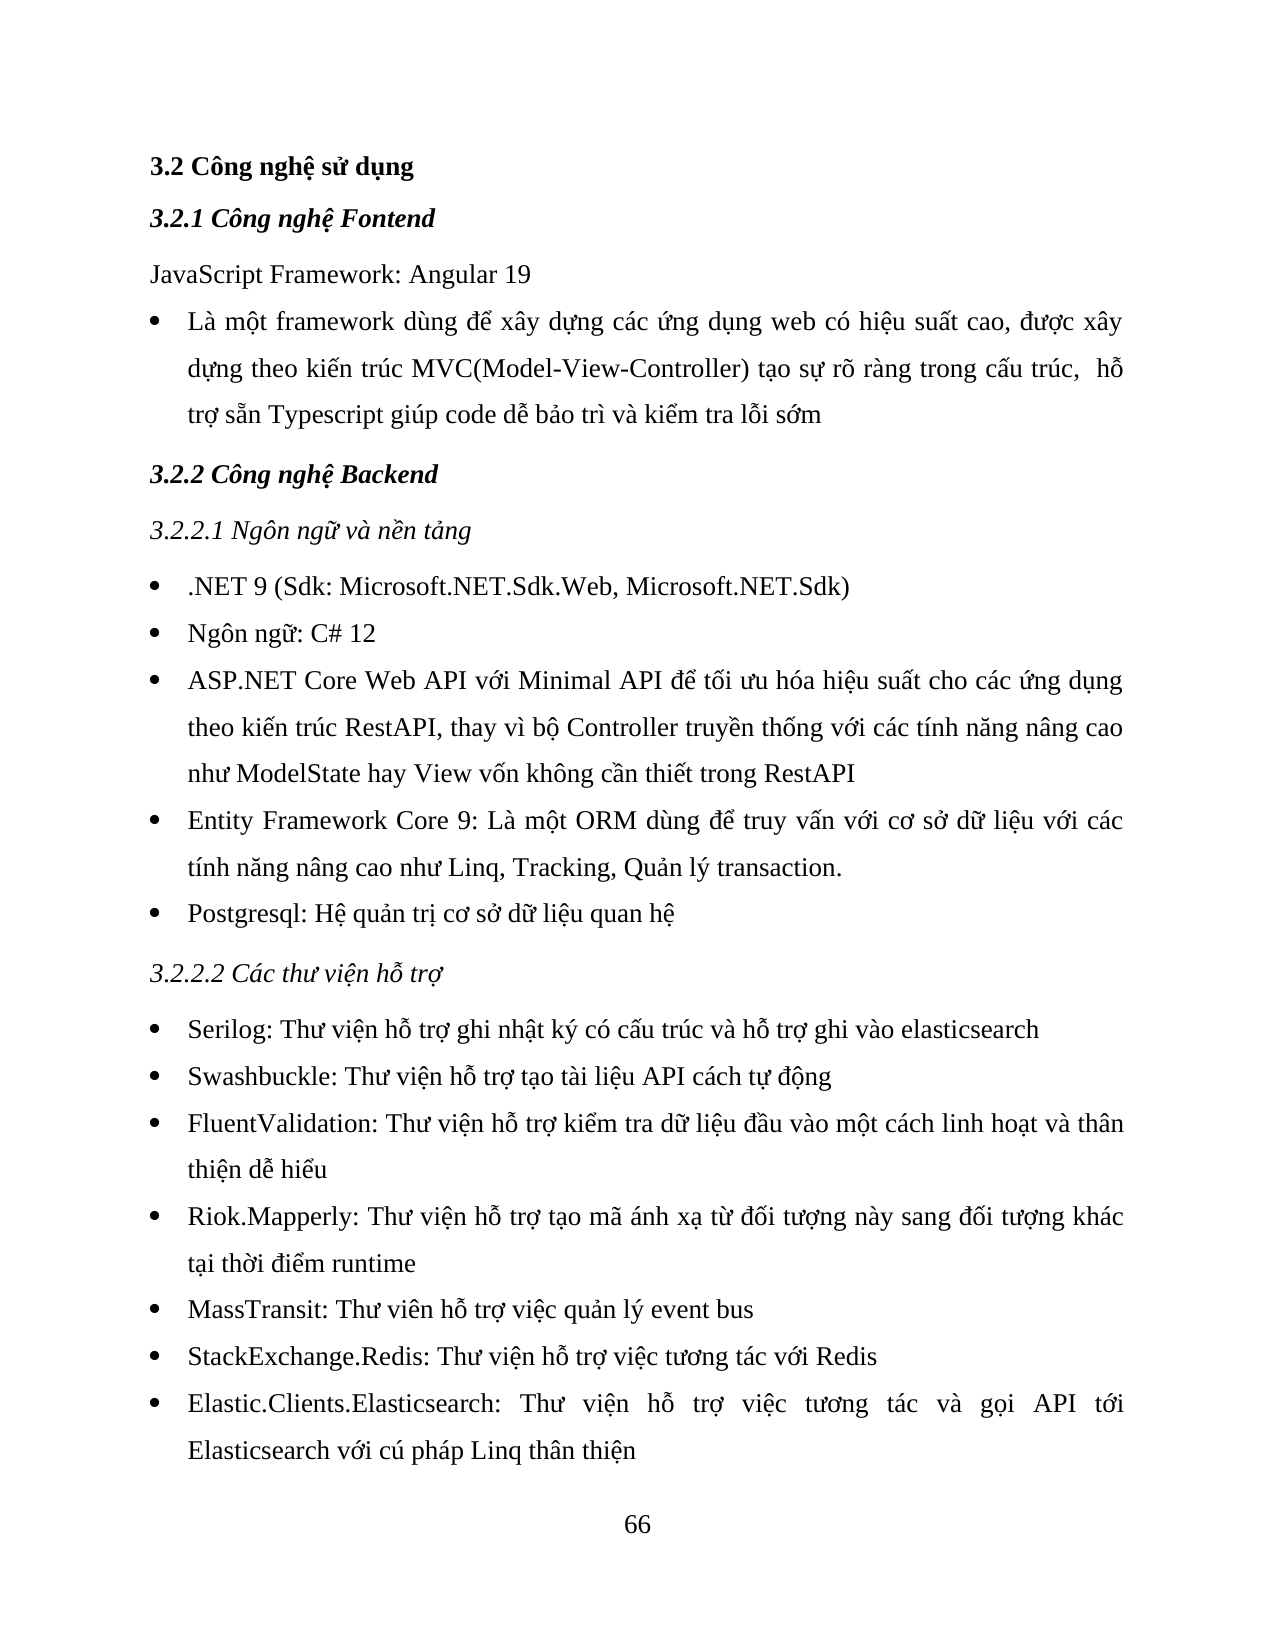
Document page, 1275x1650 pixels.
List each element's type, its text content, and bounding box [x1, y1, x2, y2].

subtitle 3.2.2.1 Ngôn ngữ và nền tảng [150, 514, 1125, 545]
subtitle 3.2.2 Công nghệ Backend [150, 458, 1125, 489]
list Ngôn ngữ: C# 12 [150, 617, 1125, 648]
list StackExchange.Redis: Thư viện hỗ trợ việc tương tác với Redis [150, 1340, 1125, 1372]
text 3.2 Công nghệ sử dụng [150, 150, 1125, 181]
subtitle 3.2.2.2 Các thư viện hỗ trợ [150, 957, 1125, 988]
list Elastic.Clients.Elasticsearch: Thư viện hỗ trợ việc tương tác và gọi API tới Elasticsearch với cú pháp Linq thân thiện [150, 1387, 1125, 1465]
subtitle 3.2.1 Công nghệ Fontend [150, 202, 1125, 233]
list ASP.NET Core Web API với Minimal API để tối ưu hóa hiệu suất cho các ứng dụng theo kiến trúc RestAPI, thay vì bộ Controller truyền thống với các tính năng nâng cao như ModelState hay View vốn không cần thiết trong RestAPI [150, 664, 1125, 788]
list Là một framework dùng để xây dựng các ứng dụng web có hiệu suất cao, được xây dựng theo kiến trúc MVC(Model-View-Controller) tạo sự rõ ràng trong cấu trúc, hỗ trợ sẵn Typescript giúp code dễ bảo trì và kiểm tra lỗi sớm [150, 305, 1125, 430]
list Entity Framework Core 9: Là một ORM dùng để truy vấn với cơ sở dữ liệu với các tính năng nâng cao như Linq, Tracking, Quản lý transaction. [150, 804, 1125, 882]
list Postgresql: Hệ quản trị cơ sở dữ liệu quan hệ [150, 897, 1125, 929]
list Riok.Mapperly: Thư viện hỗ trợ tạo mã ánh xạ từ đối tượng này sang đối tượng khác tại thời điểm runtime [150, 1200, 1125, 1278]
list Serilog: Thư viện hỗ trợ ghi nhật ký có cấu trúc và hỗ trợ ghi vào elasticsearch [150, 1013, 1125, 1044]
list Swashbuckle: Thư viện hỗ trợ tạo tài liệu API cách tự động [150, 1060, 1125, 1091]
list FluentValidation: Thư viện hỗ trợ kiểm tra dữ liệu đầu vào một cách linh hoạt và thân thiện dễ hiểu [150, 1107, 1125, 1184]
text JavaScript Framework: Angular 19 [150, 258, 1125, 290]
list MassTransit: Thư viên hỗ trợ việc quản lý event bus [150, 1293, 1125, 1325]
list .NET 9 (Sdk: Microsoft.NET.Sdk.Web, Microsoft.NET.Sdk) [150, 570, 1125, 601]
